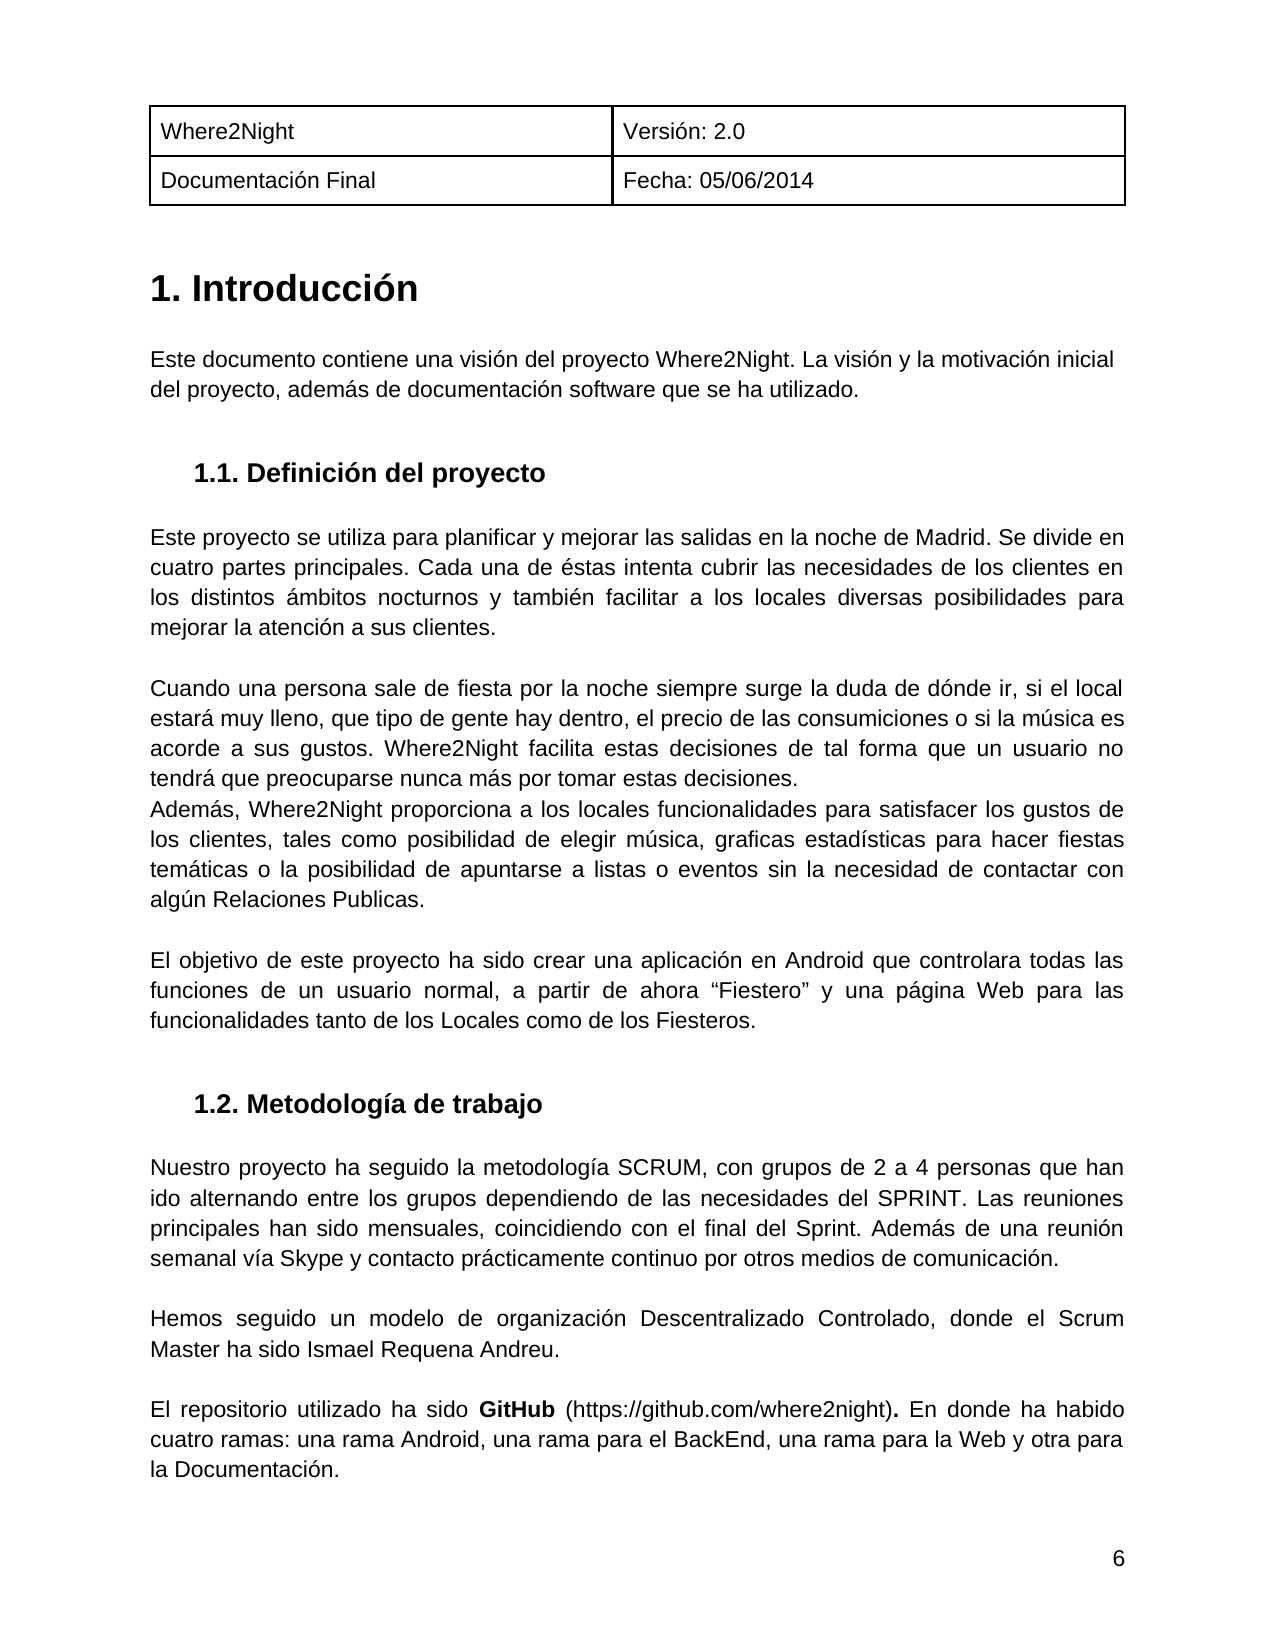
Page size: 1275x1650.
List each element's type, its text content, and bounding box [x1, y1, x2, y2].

text Nuestro proyecto ha seguido la metodología SCRUM, con grupos de 2 a 4 personas que han ido alternando entre los grupos dependiendo de las necesidades del SPRINT. Las reuniones principales han sido mensuales, coincidiendo con el final del Sprint. Además de una reunión semanal vía Skype y contacto prácticamente continuo por otros medios de comunicación. [150, 1154, 1125, 1271]
text Además, Where2Night proporciona a los locales funcionalidades para satisfacer los gustos de los clientes, tales como posibilidad de elegir música, graficas estadísticas para hacer fiestas temáticas o la posibilidad de apuntarse a listas o eventos sin la necesidad de contactar con algún Relaciones Publicas. [150, 796, 1125, 912]
text Hemos seguido un modelo de organización Descentralizado Controlado, donde el Scrum Master ha sido Ismael Requena Andreu. [150, 1305, 1125, 1362]
text El repositorio utilizado ha sido GitHub (https://github.com/where2night). En donde ha habido cuatro ramas: una rama Android, una rama para el BackEnd, una rama para la Web y otra para la Documentación. [150, 1396, 1125, 1483]
text Este proyecto se utiliza para planificar y mejorar las salidas en la noche de Madrid. Se divide en cuatro partes principales. Cada una de éstas intenta cubrir las necesidades de los clientes en los distintos ámbitos nocturnos y también facilitar a los locales diversas posibilidades para mejorar la atención a sus clientes. [150, 524, 1125, 641]
subtitle 1.1. Definición del proyecto [194, 457, 1125, 489]
text El objetivo de este proyecto ha sido crear una aplicación en Android que controlara todas las funciones de un usuario normal, a partir de ahora “Fiestero” y una página Web para las funcionalidades tanto de los Locales como de los Fiesteros. [150, 947, 1125, 1033]
subtitle 1. Introducción [150, 266, 1125, 309]
text Este documento contiene una visión del proyecto Where2Night. La visión y la motivación inicial del proyecto, además de documentación software que se ha utilizado. [150, 346, 1125, 403]
text Cuando una persona sale de fiesta por la noche siempre surge la duda de dónde ir, si el local estará muy lleno, que tipo de gente hay dentro, el precio de las consumiciones o si la música es acorde a sus gustos. Where2Night facilita estas decisiones de tal forma que un usuario no tendrá que preocuparse nunca más por tomar estas decisiones. [150, 675, 1125, 792]
subtitle 1.2. Metodología de trabajo [194, 1088, 1125, 1119]
